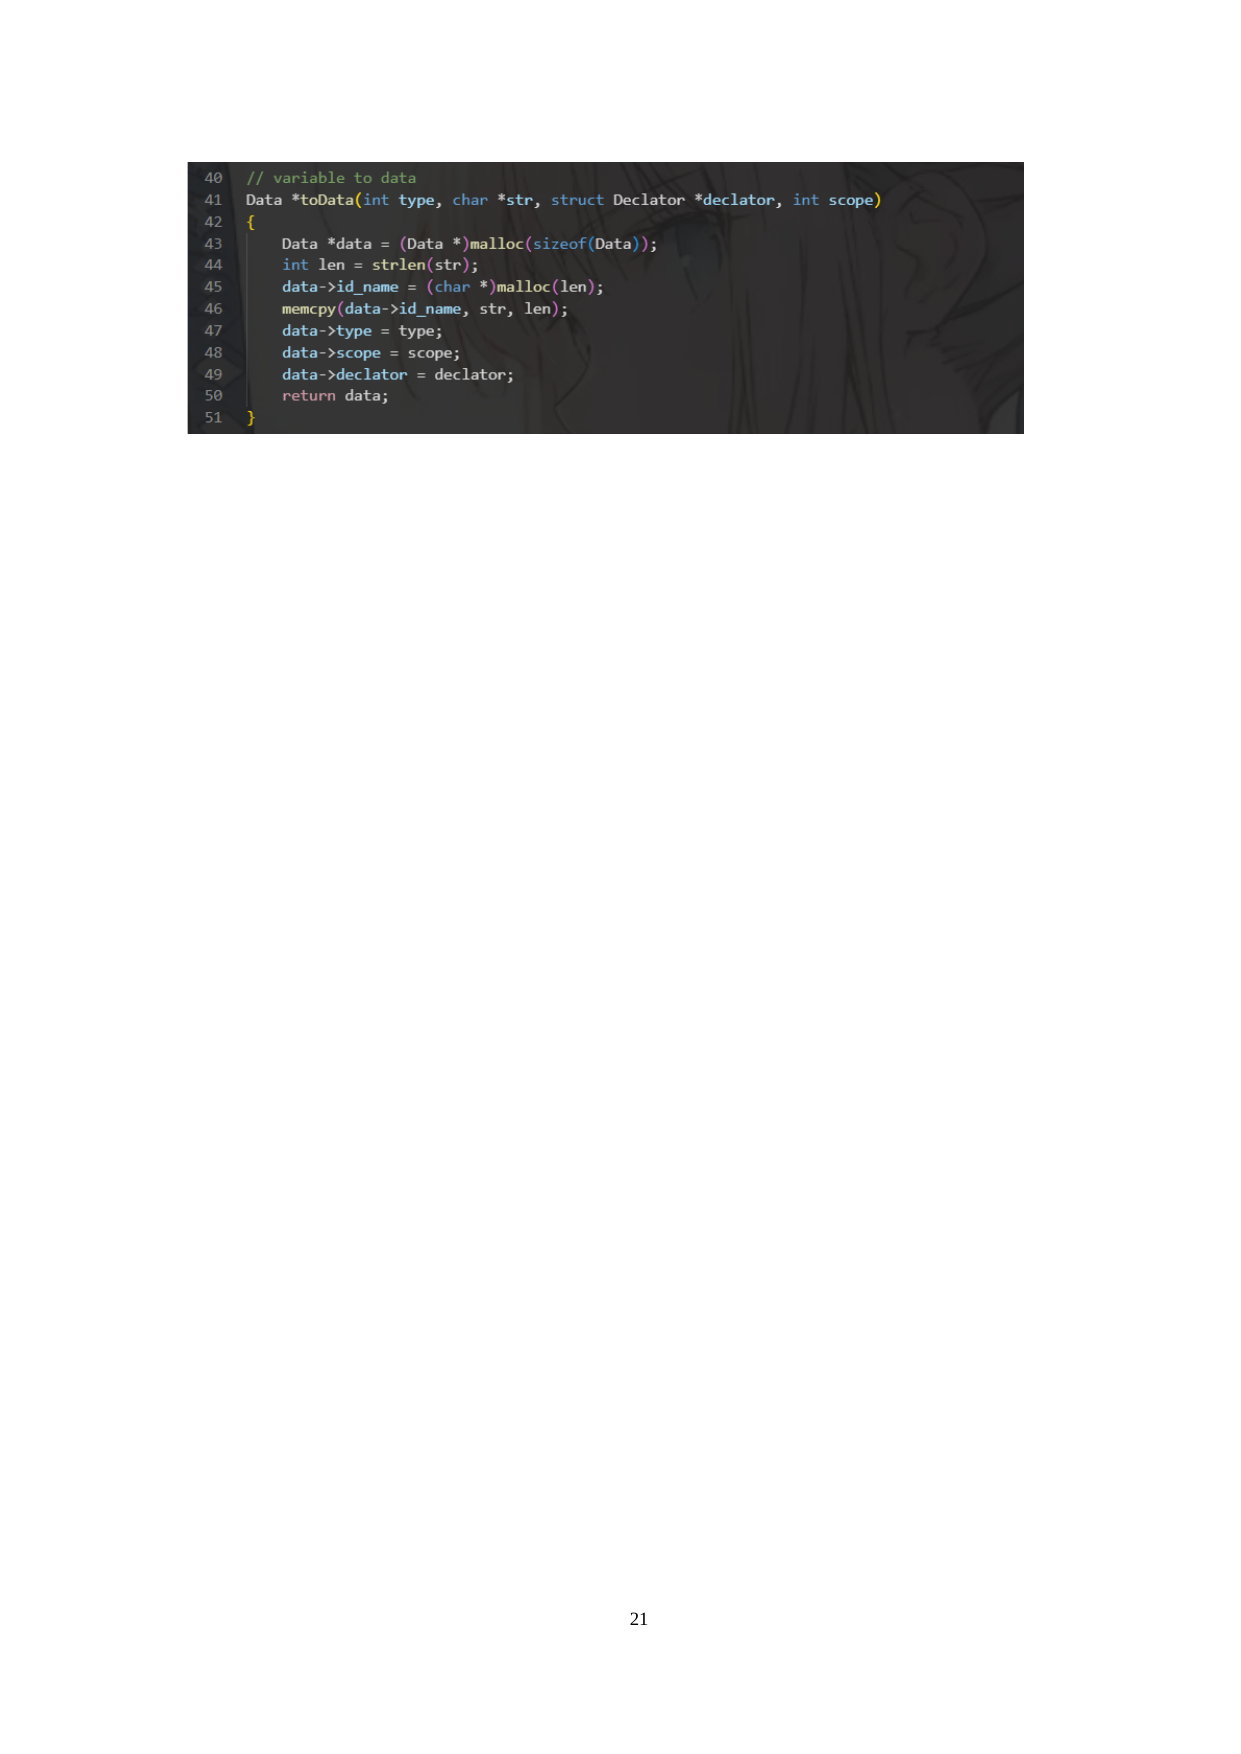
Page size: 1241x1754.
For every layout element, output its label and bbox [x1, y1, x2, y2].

picture [187, 162, 1024, 434]
